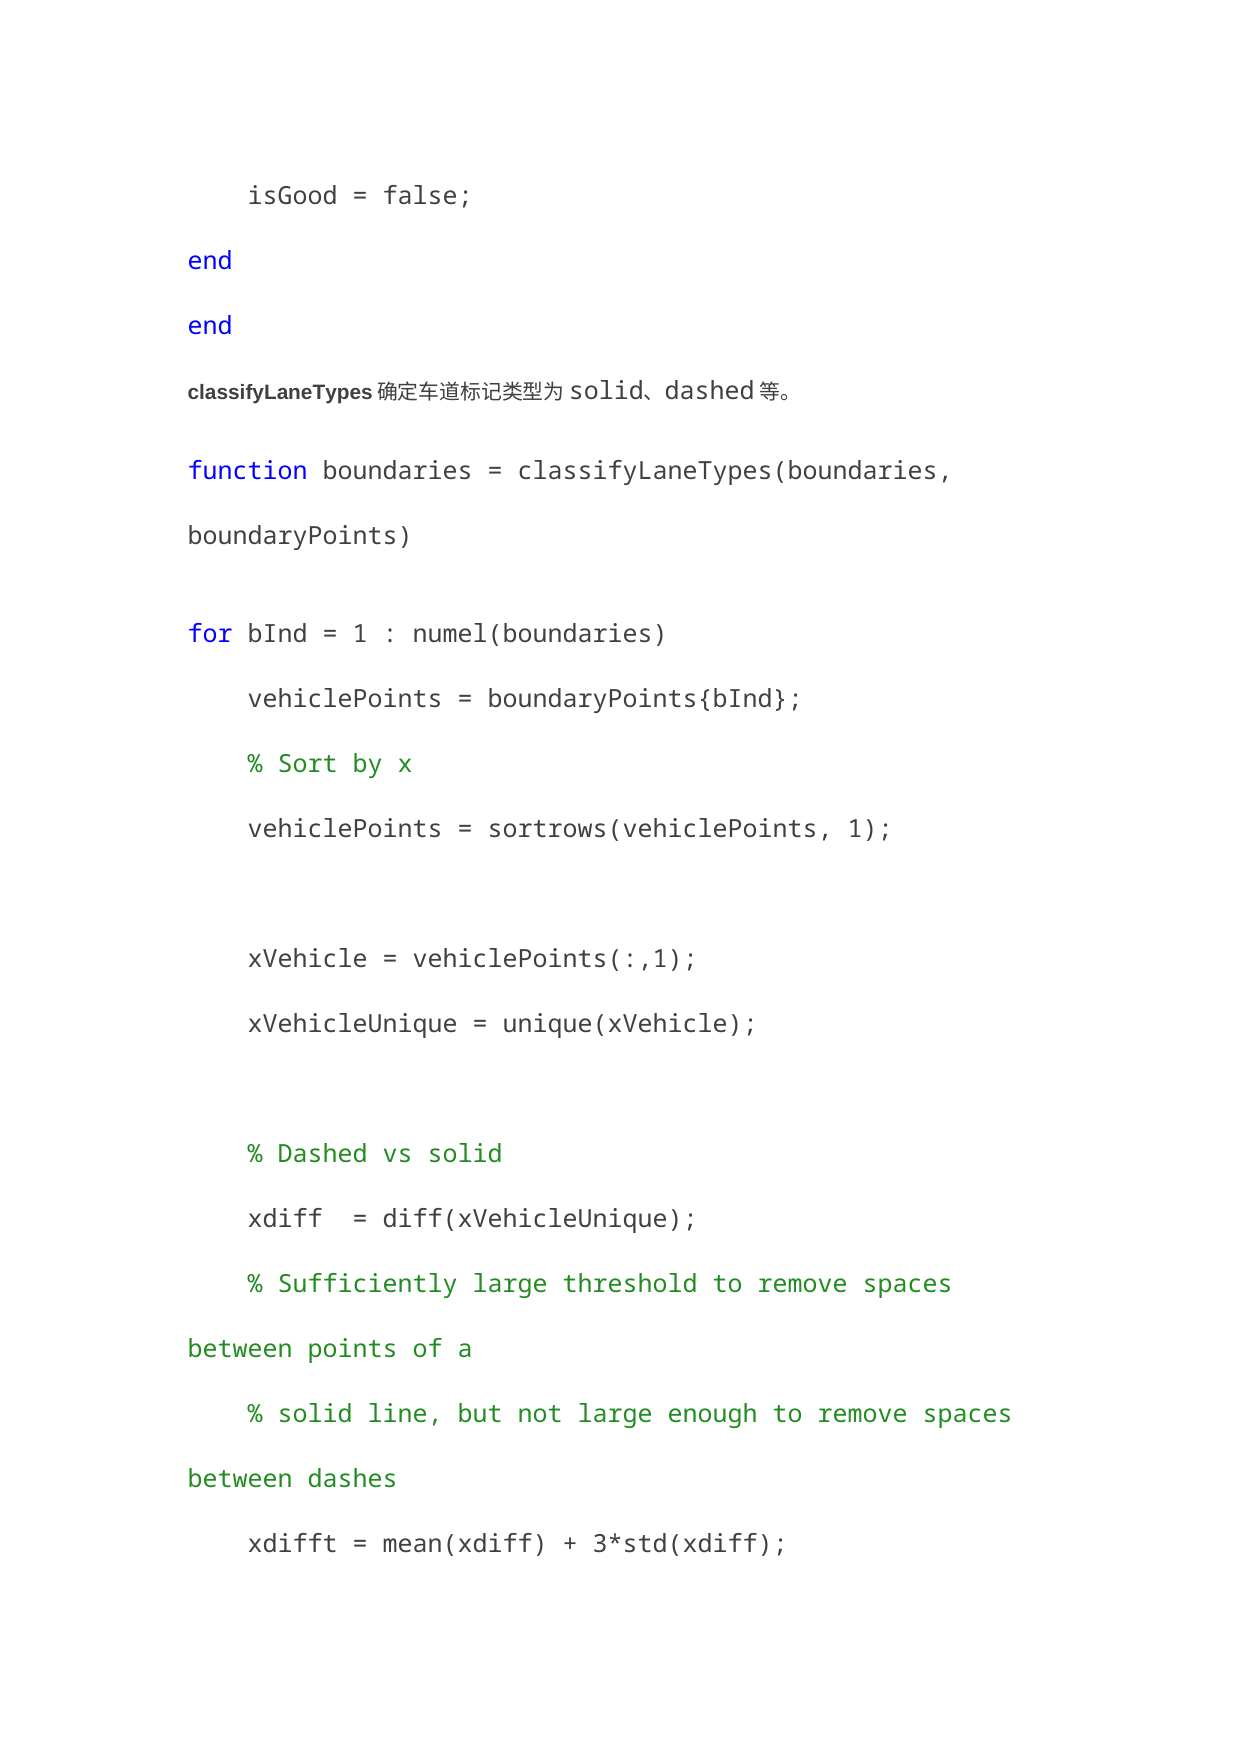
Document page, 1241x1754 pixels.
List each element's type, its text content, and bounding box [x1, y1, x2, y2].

text isGood = false; [187, 162, 1053, 227]
text end [187, 227, 1053, 292]
text % solid line, but not large enough to remove spaces between dashes [187, 1380, 1053, 1510]
text vehiclePoints = boundaryPoints{bInd}; [187, 665, 1053, 730]
text % Sort by x [187, 730, 1053, 795]
text function boundaries = classifyLaneTypes(boundaries, boundaryPoints) [187, 438, 1053, 568]
text for bInd = 1 : numel(boundaries) [187, 600, 1053, 665]
text xVehicleUnique = unique(xVehicle); [187, 990, 1053, 1055]
text xVehicle = vehiclePoints(:,1); [187, 925, 1053, 990]
text xdifft = mean(xdiff) + 3*std(xdiff); [187, 1510, 1053, 1575]
text vehiclePoints = sortrows(vehiclePoints, 1); [187, 795, 1053, 860]
text classifyLaneTypes确定车道标记类型为solid、dashed等。 [187, 357, 1053, 422]
text % Dashed vs solid [187, 1120, 1053, 1185]
text xdiff = diff(xVehicleUnique); [187, 1185, 1053, 1250]
text end [187, 292, 1053, 357]
text % Sufficiently large threshold to remove spaces between points of a [187, 1250, 1053, 1380]
